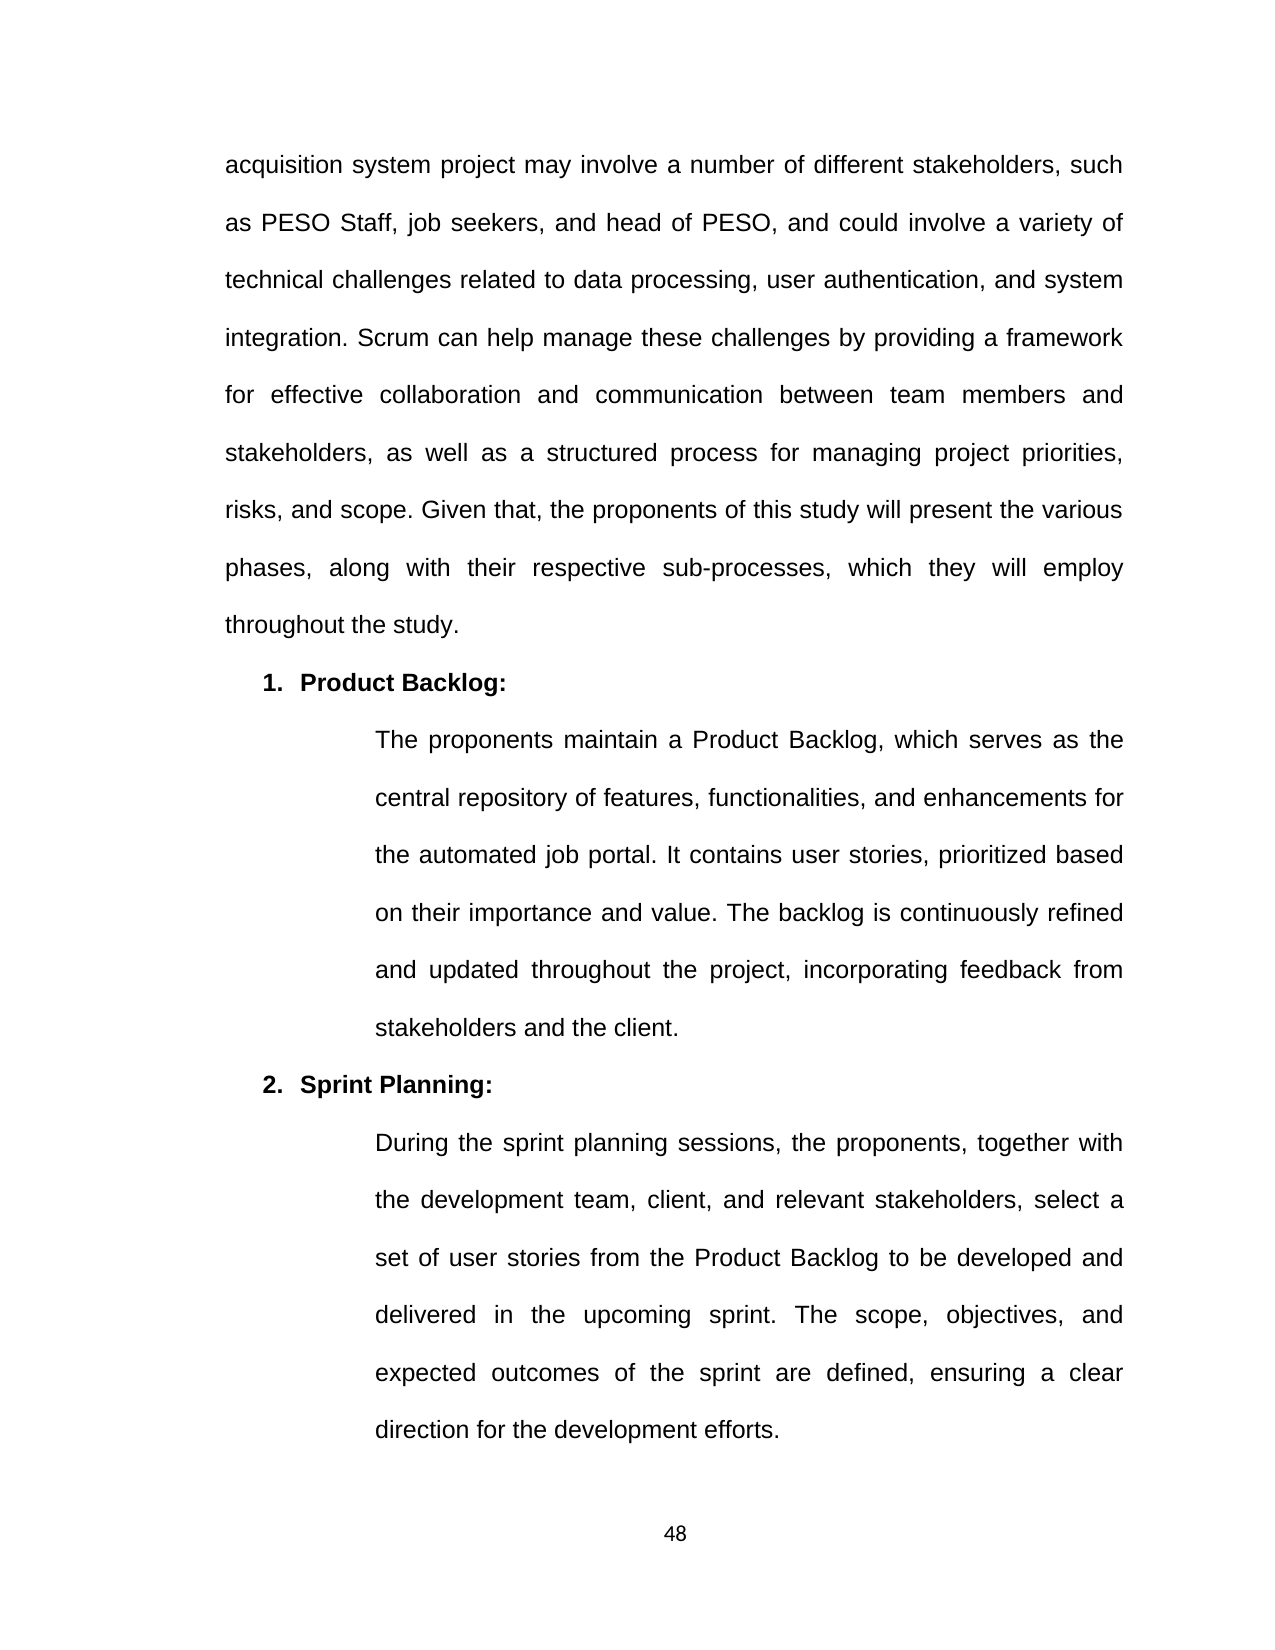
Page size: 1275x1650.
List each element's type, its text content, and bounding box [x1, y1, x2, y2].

list Sprint Planning: [262, 1070, 1125, 1099]
list Product Backlog: [262, 667, 1125, 696]
list During the sprint planning sessions, the proponents, together with the development team, client, and relevant stakeholders, select a set of user stories from the Product Backlog to be developed and delivered in the upcoming sprint. The scope, objectives, and expected outcomes of the sprint are defined, ensuring a clear direction for the development efforts. [375, 1127, 1125, 1444]
list The proponents maintain a Product Backlog, which serves as the central repository of features, functionalities, and enhancements for the automated job portal. It contains user stories, prioritized based on their importance and value. The backlog is continuously refined and updated throughout the project, incorporating feedback from stakeholders and the client. [375, 725, 1125, 1041]
